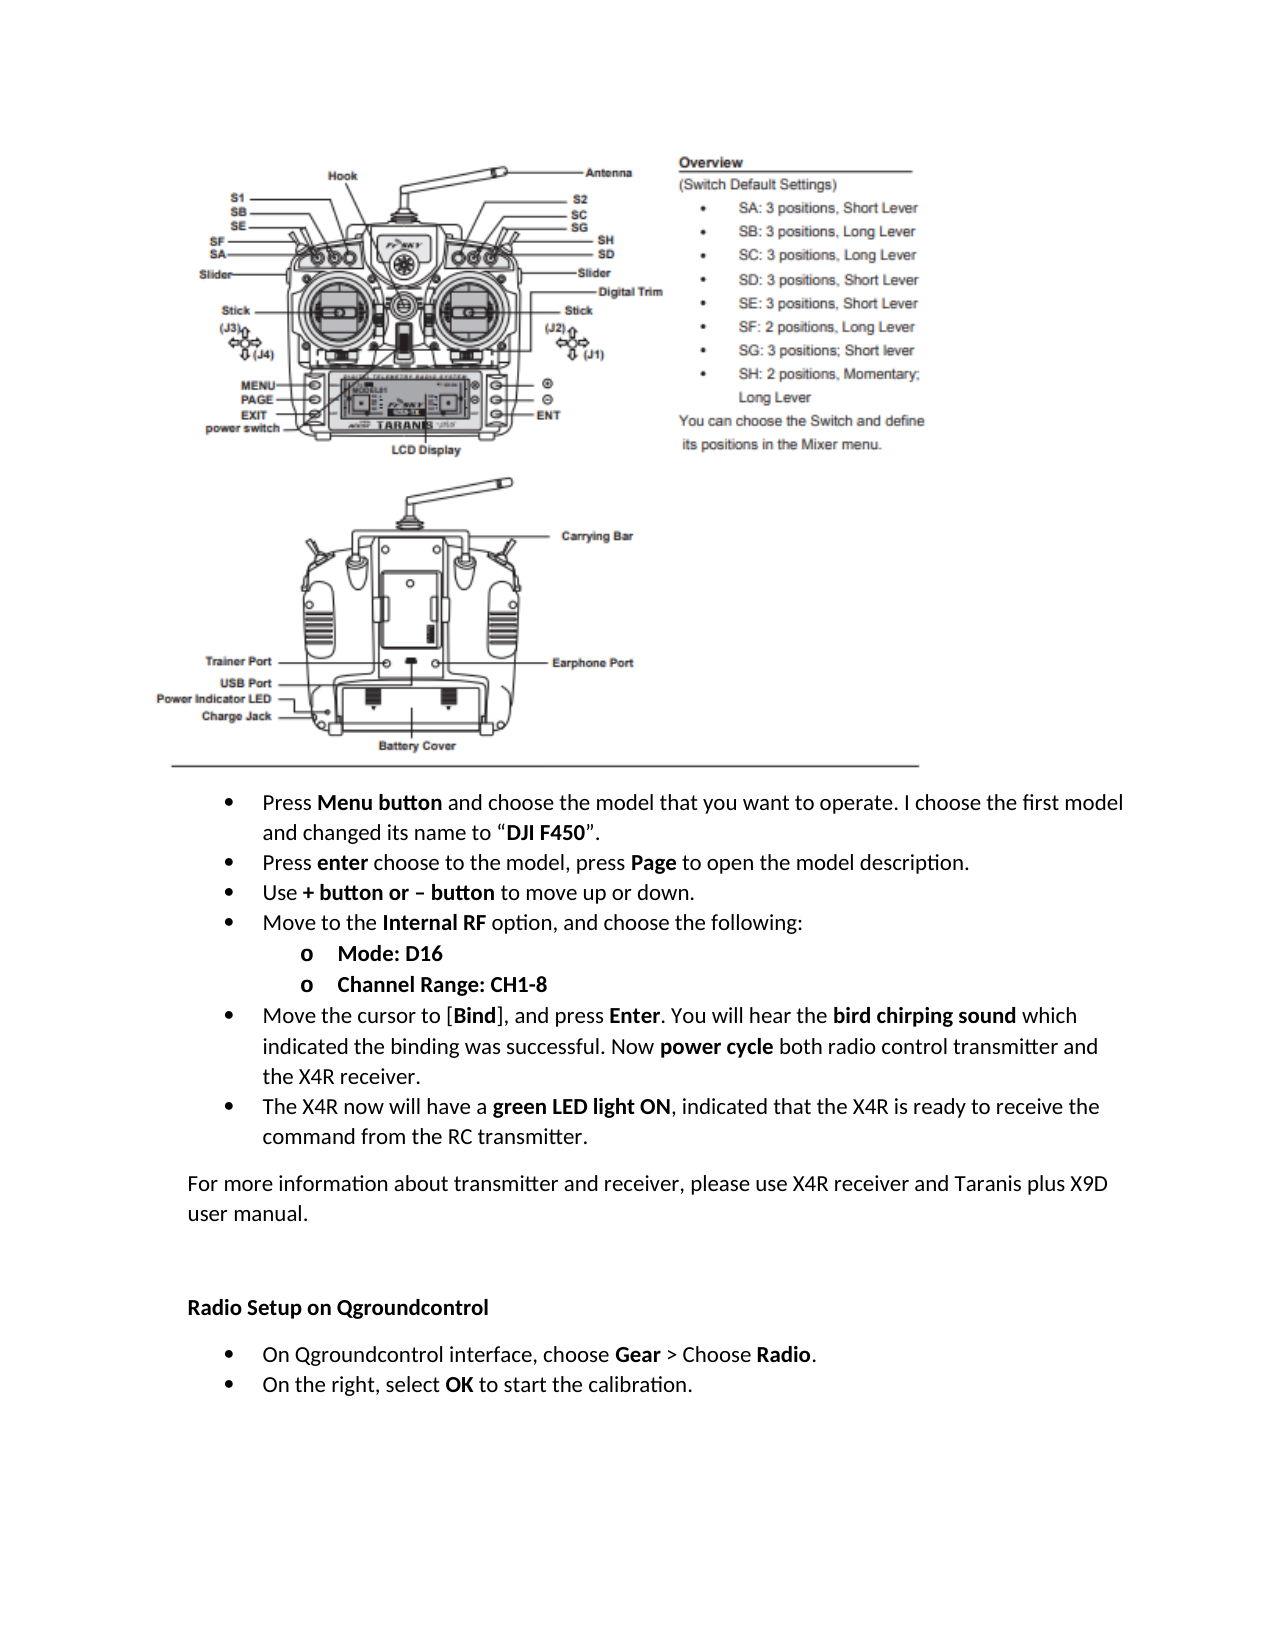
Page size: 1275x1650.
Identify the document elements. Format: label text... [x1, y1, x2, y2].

list The X4R now will have a green LED light ON, indicated that the X4R is ready to receive the command from the RC transmitter. [225, 1092, 1125, 1150]
text For more information about transmitter and receiver, please use X4R receiver and Taranis plus X9D user manual. [187, 1169, 1125, 1227]
list Use + button or – button to move up or down. [225, 878, 1125, 906]
list Press Menu button and choose the model that you want to operate. I choose the first model and changed its name to “DJI F450”. [225, 788, 1125, 846]
list Move the cursor to [Bind], and press Enter. You will hear the bird chirping sound which indicated the binding was successful. Now power cycle both radio control transmitter and the X4R receiver. [225, 1002, 1125, 1090]
list On the right, select OK to start the calibration. [225, 1370, 1125, 1398]
list Mode: D16 [300, 939, 1125, 968]
list Press enter choose to the model, press Page to open the model description. [225, 848, 1125, 876]
list On Qgroundcontrol interface, choose Gear > Choose Radio. [225, 1340, 1125, 1368]
list Move to the Internal RF option, and choose the following: [225, 908, 1125, 936]
text Radio Setup on Qgroundcontrol [150, 1293, 1125, 1321]
list Channel Range: CH1-8 [300, 970, 1125, 999]
picture [150, 150, 943, 769]
